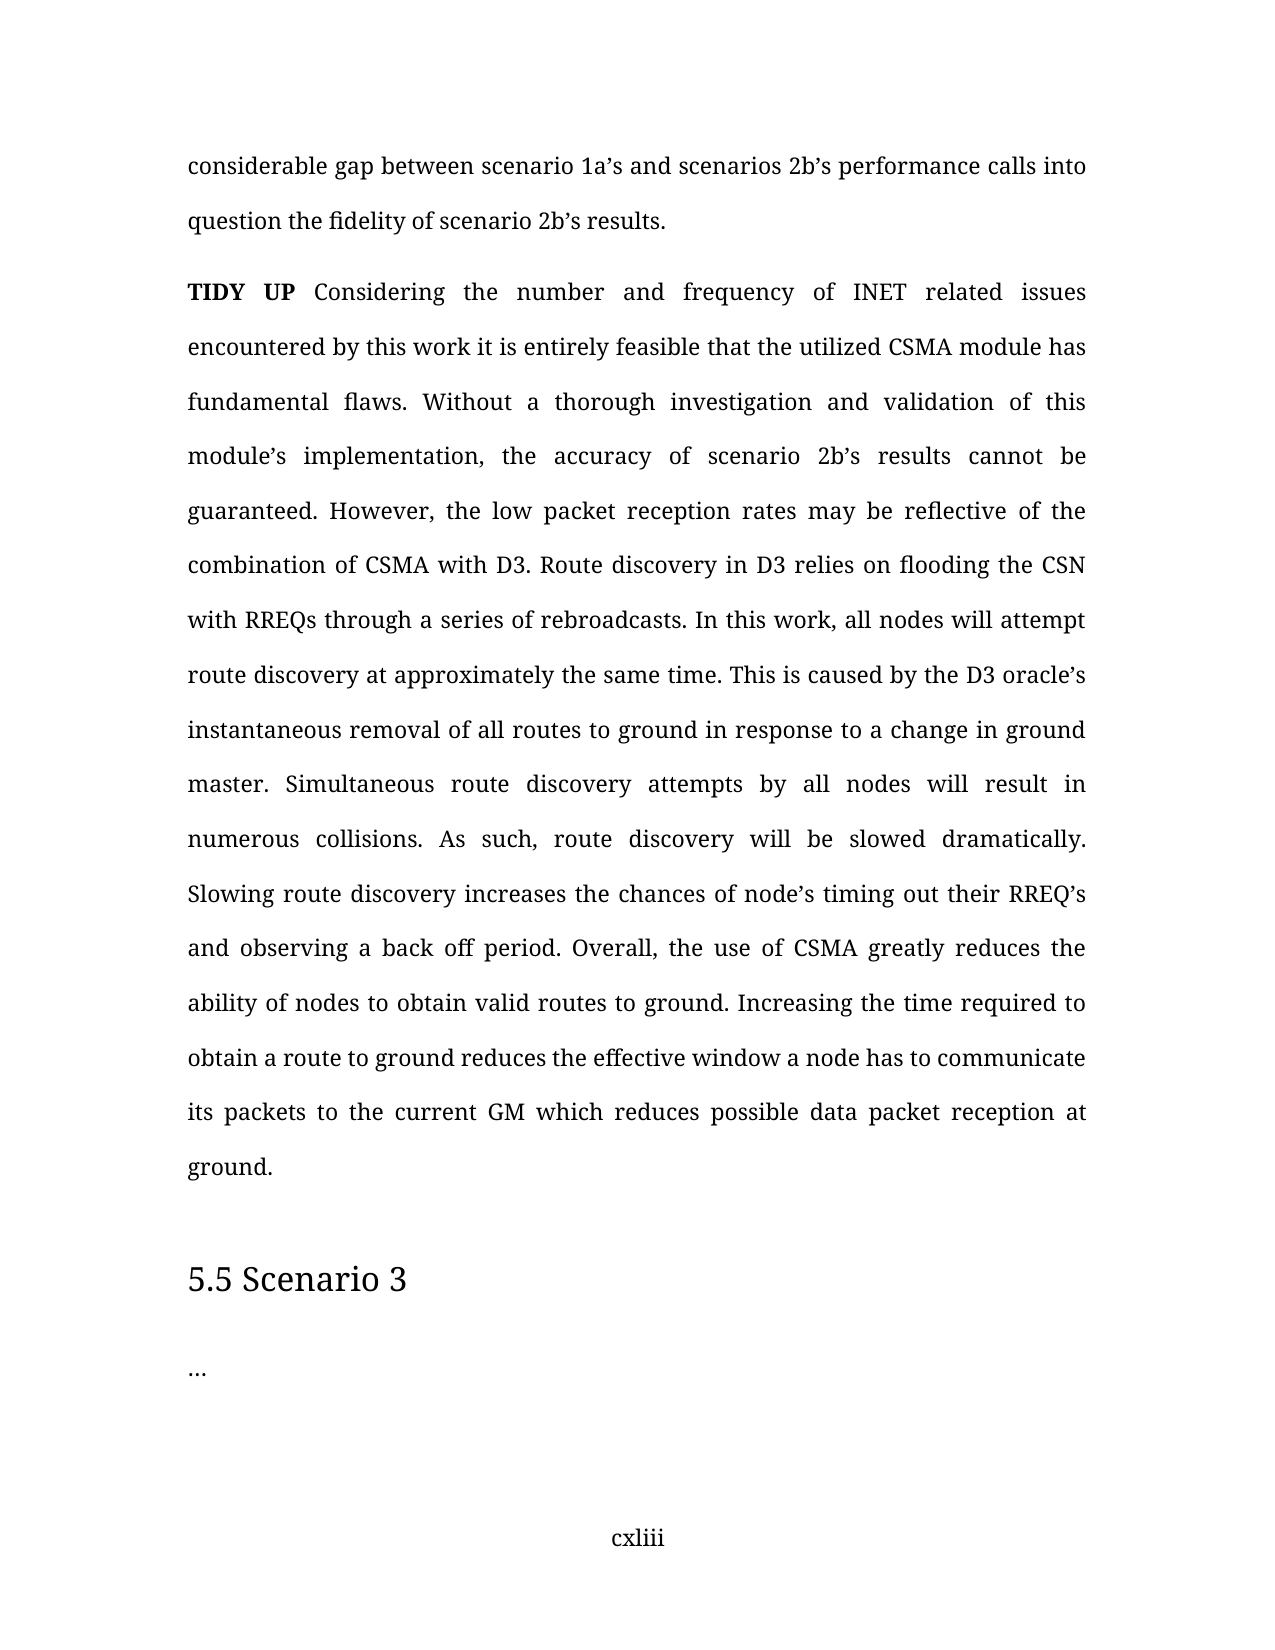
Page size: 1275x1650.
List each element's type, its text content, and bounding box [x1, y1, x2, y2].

text TIDY UP Considering the number and frequency of INET related issues encountered by this work it is entirely feasible that the utilized CSMA module has fundamental flaws. Without a thorough investigation and validation of this module’s implementation, the accuracy of scenario 2b’s results cannot be guaranteed. However, the low packet reception rates may be reflective of the combination of CSMA with D3. Route discovery in D3 relies on flooding the CSN with RREQs through a series of rebroadcasts. In this work, all nodes will attempt route discovery at approximately the same time. This is caused by the D3 oracle’s instantaneous removal of all routes to ground in response to a change in ground master. Simultaneous route discovery attempts by all nodes will result in numerous collisions. As such, route discovery will be slowed dramatically. Slowing route discovery increases the chances of node’s timing out their RREQ’s and observing a back off period. Overall, the use of CSMA greatly reduces the ability of nodes to obtain valid routes to ground. Increasing the time required to obtain a route to ground reduces the effective window a node has to communicate its packets to the current GM which reduces possible data packet reception at ground. [187, 276, 1087, 1182]
subtitle Scenario 3 [187, 1256, 1087, 1301]
text … [187, 1352, 1087, 1383]
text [187, 150, 1087, 236]
